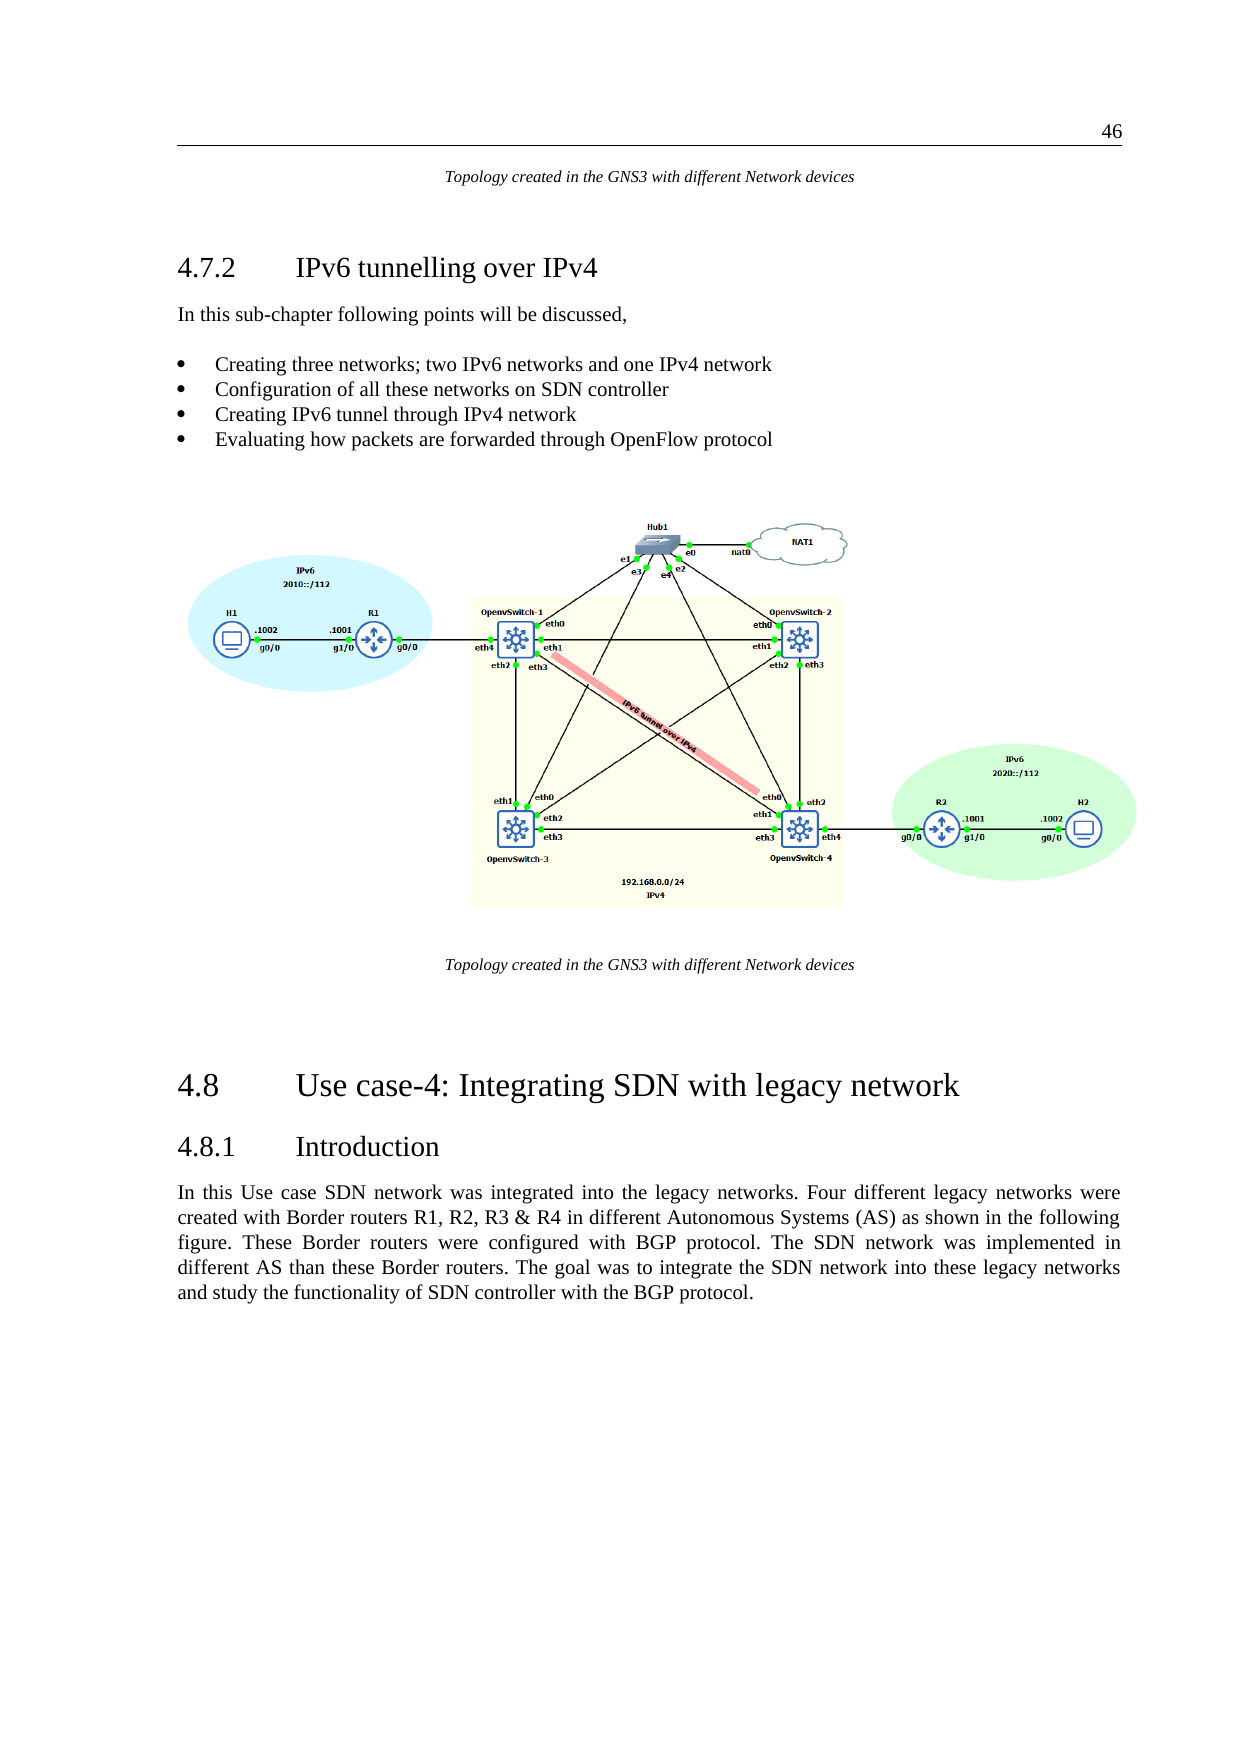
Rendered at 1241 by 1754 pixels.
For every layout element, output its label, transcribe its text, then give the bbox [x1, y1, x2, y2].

list Configuration of all these networks on SDN controller [177, 376, 1122, 401]
text In this Use case SDN network was integrated into the legacy networks. Four different legacy networks were created with Border routers R1, R2, R3 & R4 in different Autonomous Systems (AS) as shown in the following figure. These Border routers were configured with BGP protocol. The SDN network was implemented in different AS than these Border routers. The goal was to integrate the SDN network into these legacy networks and study the functionality of SDN controller with the BGP protocol. [177, 1179, 1122, 1304]
picture [177, 504, 1146, 935]
subtitle Use case-4: Integrating SDN with legacy network [177, 1064, 1122, 1104]
text Topology created in the GNS3 with different Network devices [177, 949, 1122, 974]
text In this sub-chapter following points will be discussed, [177, 301, 1122, 326]
text Topology created in the GNS3 with different Network devices [177, 161, 1122, 186]
list Evaluating how packets are forwarded through OpenFlow protocol [177, 426, 1122, 451]
subtitle Introduction [177, 1129, 1122, 1162]
list Creating IPv6 tunnel through IPv4 network [177, 401, 1122, 426]
list Creating three networks; two IPv6 networks and one IPv4 network [177, 351, 1122, 376]
subtitle IPv6 tunnelling over IPv4 [177, 250, 1122, 284]
